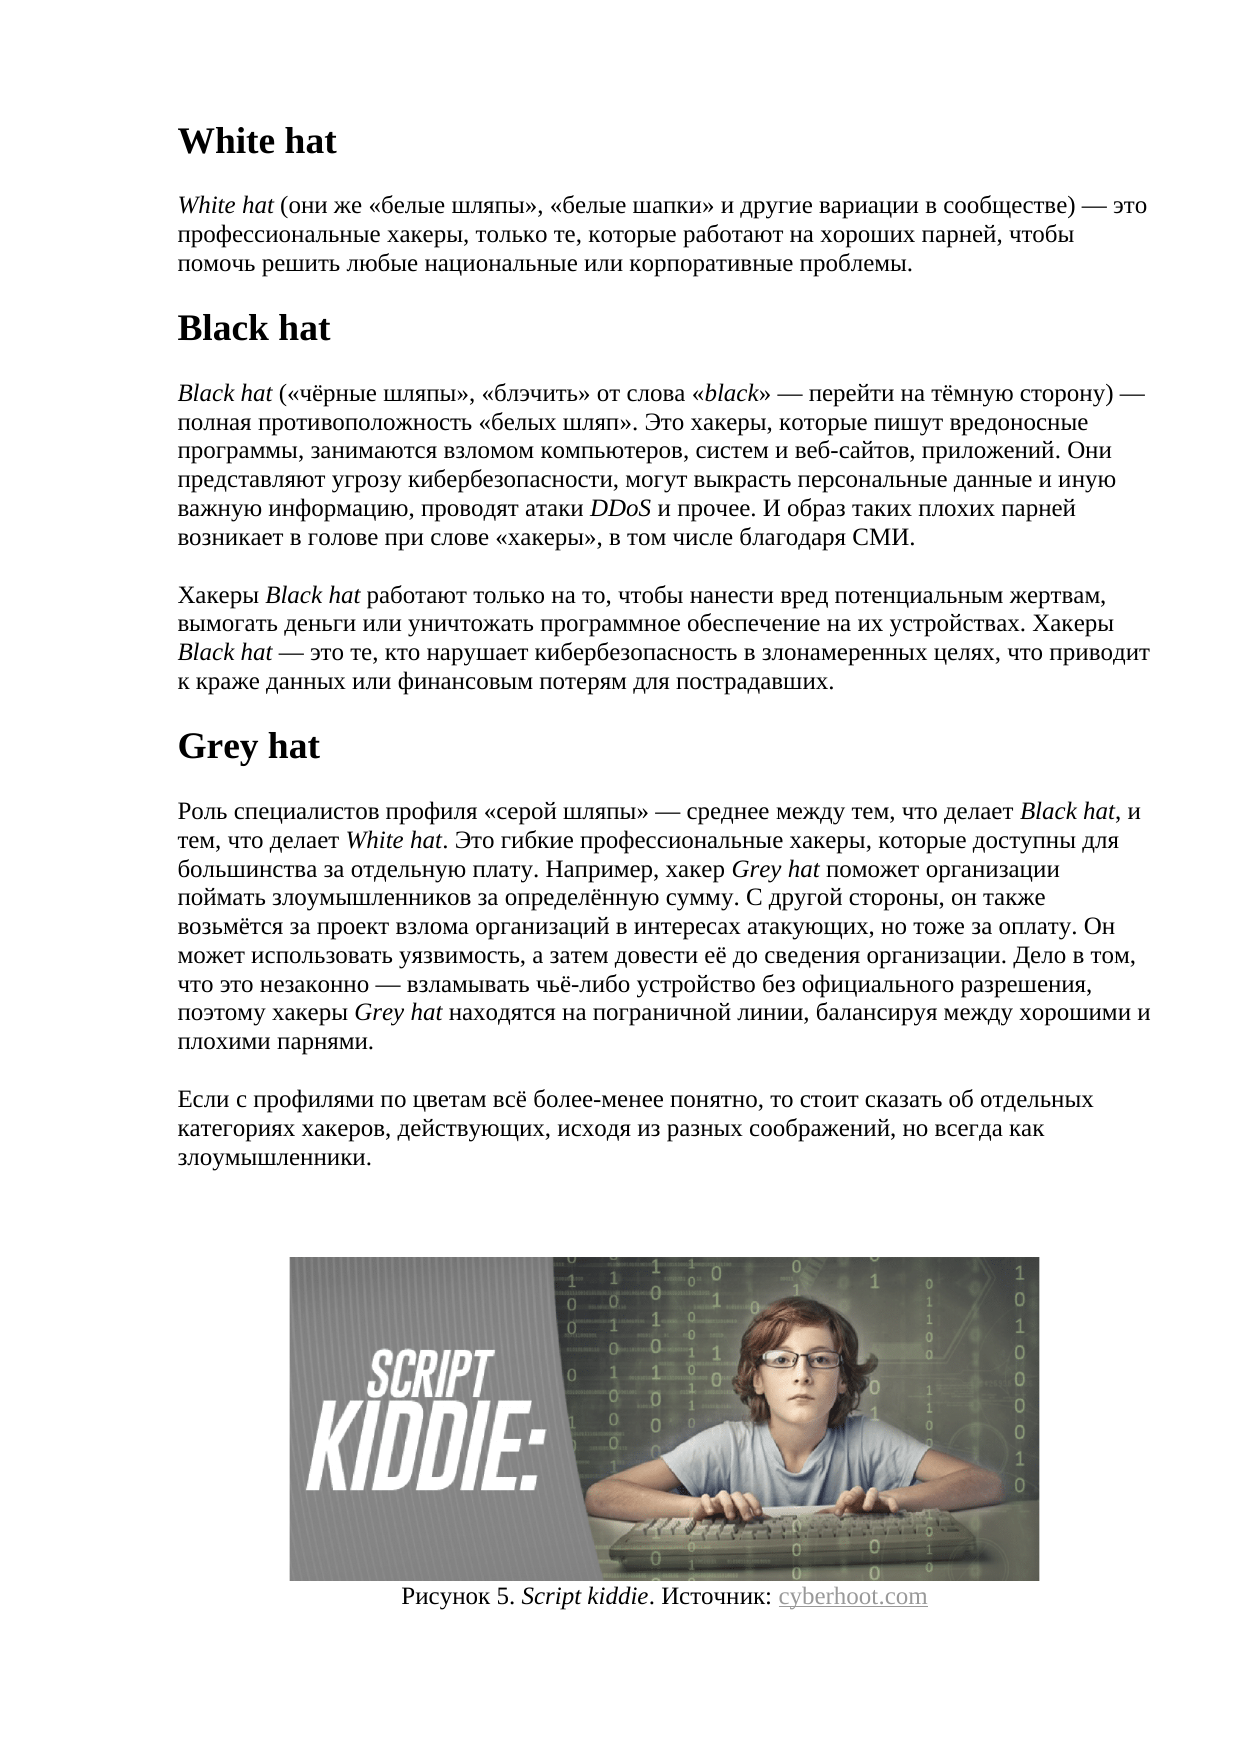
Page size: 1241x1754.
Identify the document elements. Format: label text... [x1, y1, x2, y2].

picture [289, 1257, 1040, 1581]
text Хакеры Black hat работают только на то, чтобы нанести вред потенциальным жертвам, вымогать деньги или уничтожать программное обеспечение на их устройствах. Хакеры Black hat — это те, кто нарушает кибербезопасность в злонамеренных целях, что приводит к краже данных или финансовым потерям для пострадавших. [177, 580, 1152, 695]
text White hat (они же «белые шляпы», «белые шапки» и другие вариации в сообществе) — это профессиональные хакеры, только те, которые работают на хороших парней, чтобы помочь решить любые национальные или корпоративные проблемы. [177, 190, 1152, 277]
text Роль специалистов профиля «серой шляпы» — среднее между тем, что делает Black hat, и тем, что делает White hat. Это гибкие профессиональные хакеры, которые доступны для большинства за отдельную плату. Например, хакер Grey hat поможет организации поймать злоумышленников за определённую сумму. С другой стороны, он также возьмётся за проект взлома организаций в интересах атакующих, но тоже за оплату. Он может использовать уязвимость, а затем довести её до сведения организации. Дело в том, что это незаконно — взламывать чьё-либо устройство без официального разрешения, поэтому хакеры Grey hat находятся на пограничной линии, балансируя между хорошими и плохими парнями. [177, 796, 1152, 1055]
text White hat [177, 118, 1152, 161]
text Black hat («чёрные шляпы», «блэчить» от слова «black» — перейти на тёмную сторону) — полная противоположность «белых шляп». Это хакеры, которые пишут вредоносные программы, занимаются взломом компьютеров, систем и веб-сайтов, приложений. Они представляют угрозу кибербезопасности, могут выкрасть персональные данные и иную важную информацию, проводят атаки DDoS и прочее. И образ таких плохих парней возникает в голове при слове «хакеры», в том числе благодаря СМИ. [177, 378, 1152, 551]
text Рисунок 5. Script kiddie. Источник: cyberhoot.com [177, 1581, 1152, 1609]
text Если с профилями по цветам всё более-менее понятно, то стоит сказать об отдельных категориях хакеров, действующих, исходя из разных соображений, но всегда как злоумышленники. [177, 1084, 1152, 1170]
text Black hat [177, 306, 1152, 349]
text Grey hat [177, 724, 1152, 767]
